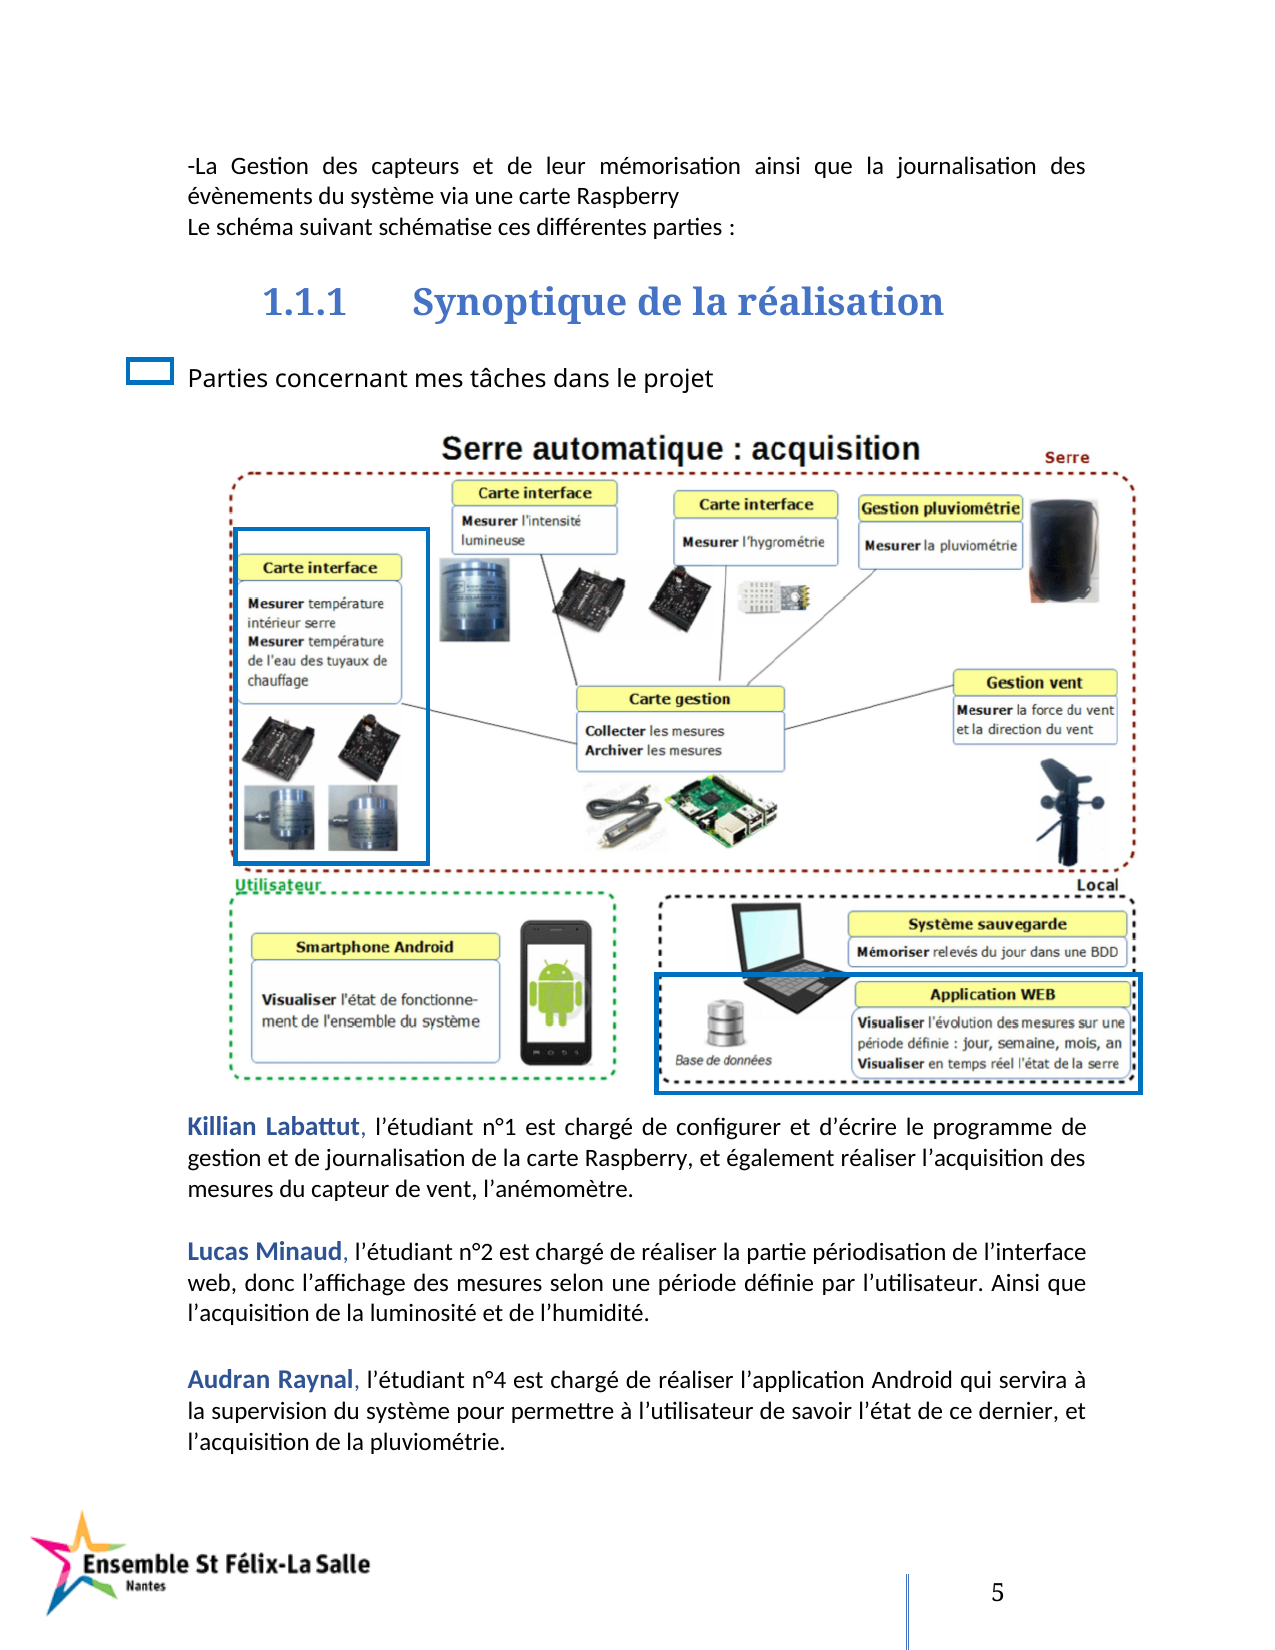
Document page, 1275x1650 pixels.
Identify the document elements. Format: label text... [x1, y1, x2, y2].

text Lucas Minaud, l’étudiant n°2 est chargé de réaliser la partie périodisation de l’interface web, donc l’affichage des mesures selon une période définie par l’utilisateur. Ainsi que l’acquisition de la luminosité et de l’humidité. [187, 1234, 1088, 1328]
text Le schéma suivant schématise ces différentes parties : [187, 211, 1088, 242]
text Killian Labattut, l’étudiant n°1 est chargé de configurer et d’écrire le programme de gestion et de journalisation de la carte Raspberry, et également réaliser l’acquisition des mesures du capteur de vent, l’anémomètre. [187, 1110, 1088, 1203]
text Parties concernant mes tâches dans le projet [187, 361, 1088, 395]
text Audran Raynal, l’étudiant n°4 est chargé de réaliser l’application Android qui servira à la supervision du système pour permettre à l’utilisateur de savoir l’état de ce dernier, et l’acquisition de la pluviométrie. [187, 1362, 1088, 1456]
subtitle Synoptique de la réalisation [262, 276, 1088, 327]
picture [187, 428, 1167, 1110]
picture [29, 1507, 374, 1621]
text -La Gestion des capteurs et de leur mémorisation ainsi que la journalisation des évènements du système via une carte Raspberry [187, 150, 1088, 211]
